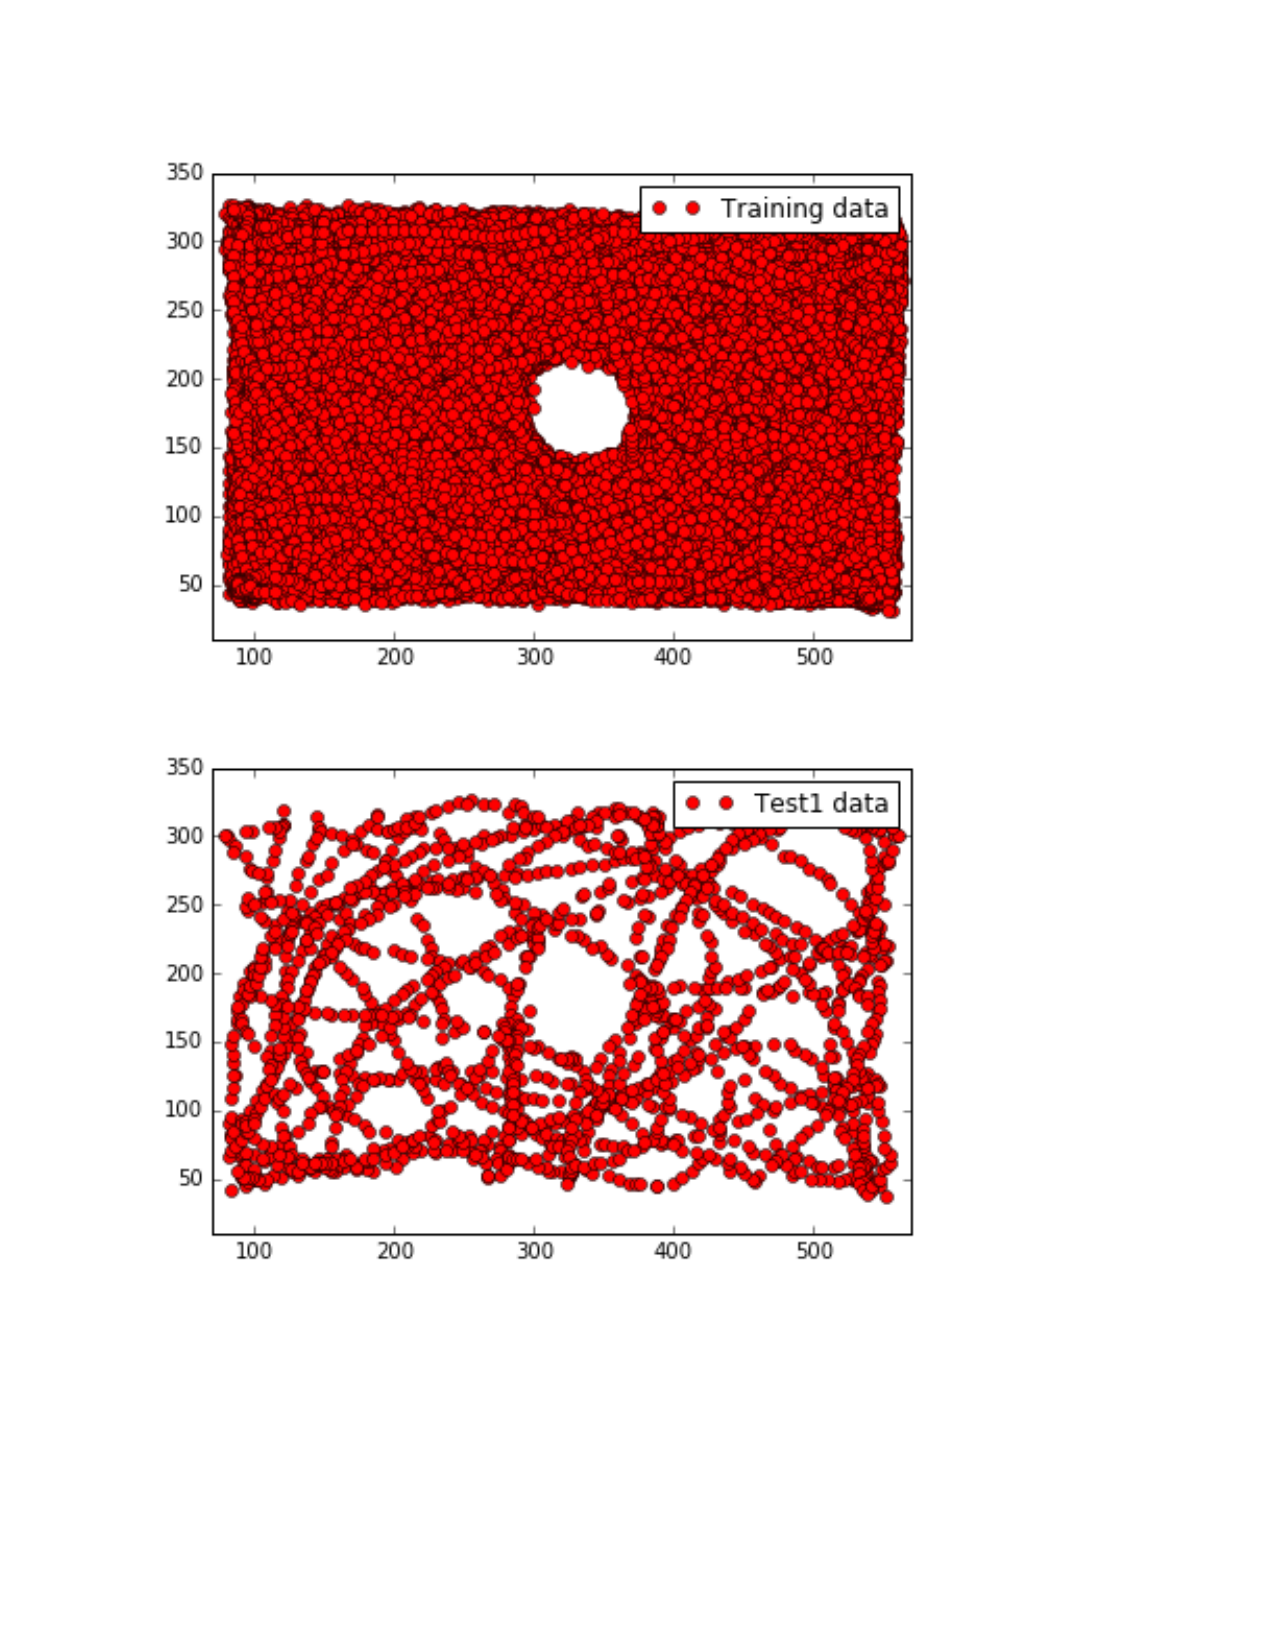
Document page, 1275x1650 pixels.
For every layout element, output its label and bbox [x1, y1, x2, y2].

picture [150, 150, 926, 684]
picture [150, 744, 926, 1278]
